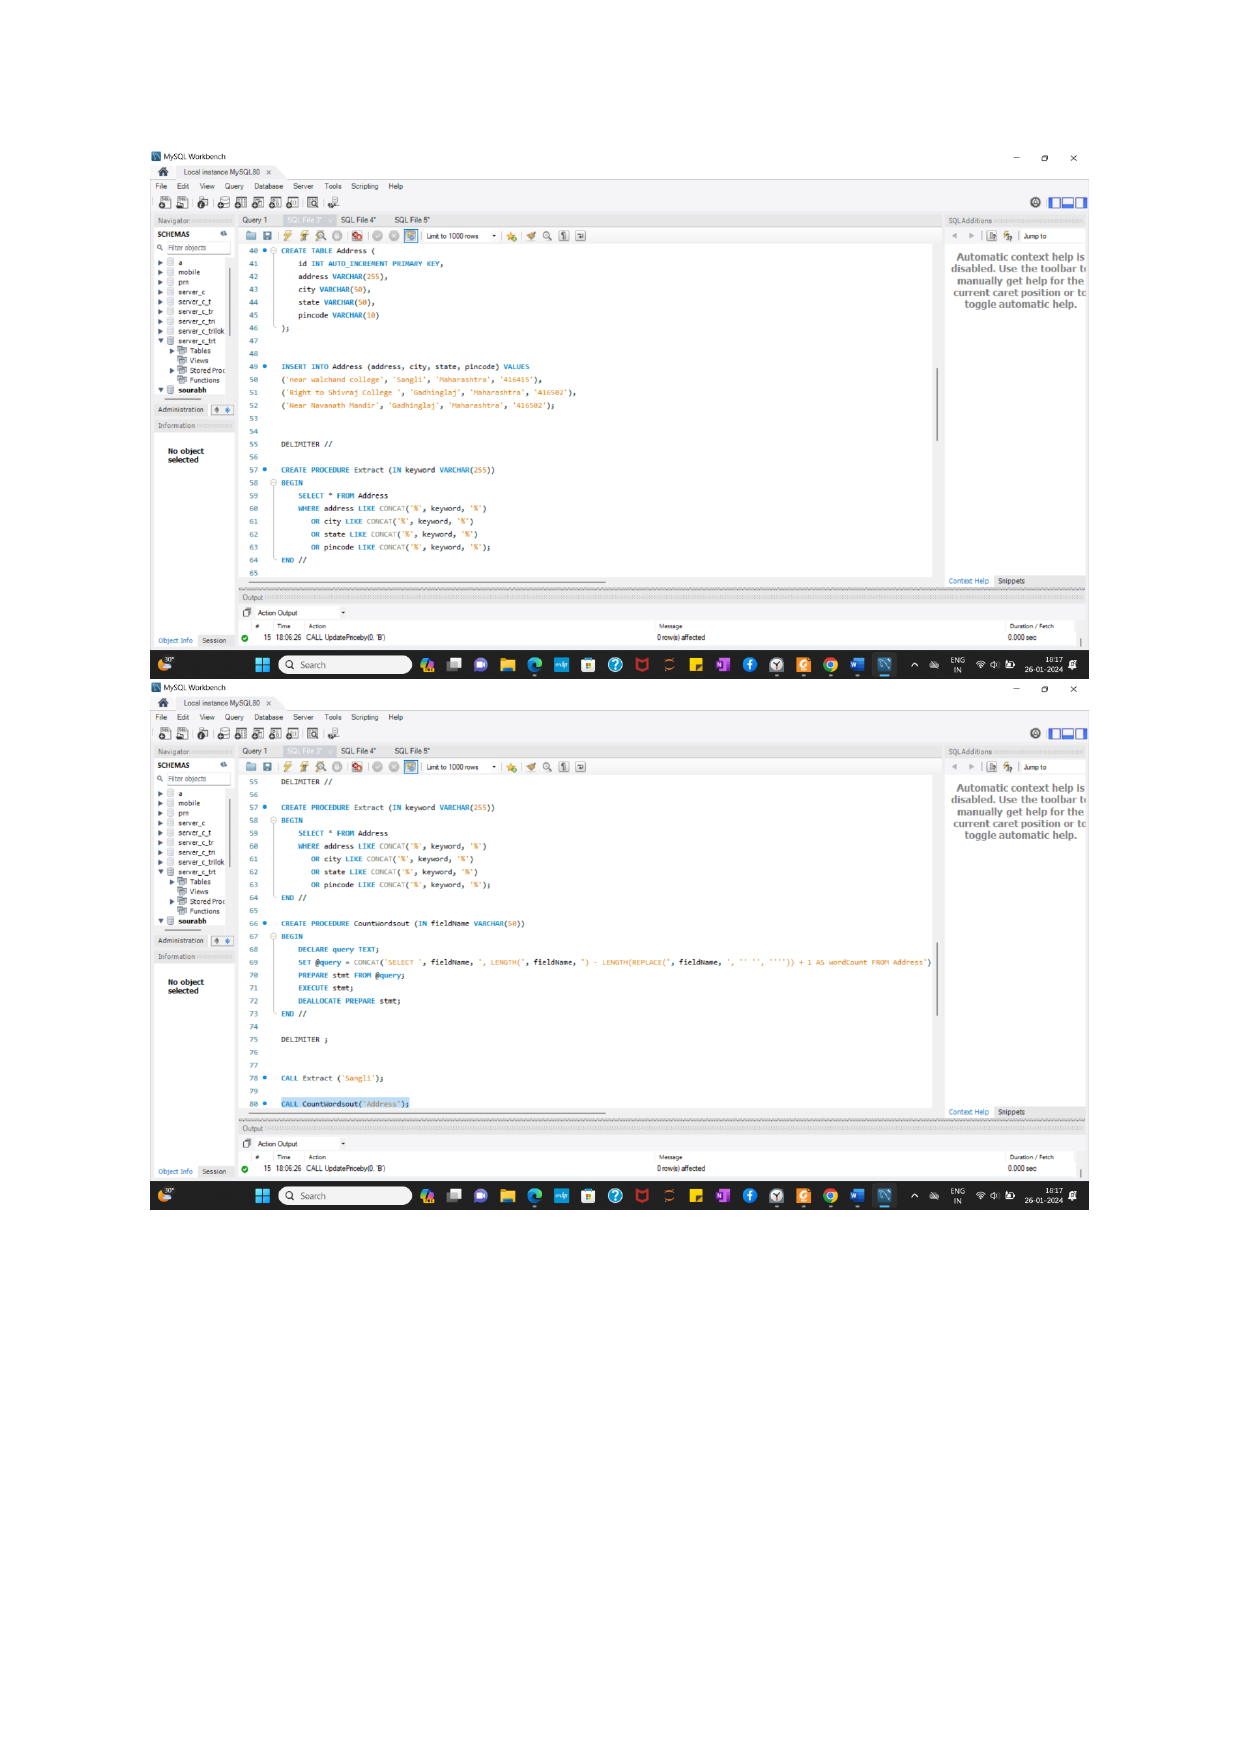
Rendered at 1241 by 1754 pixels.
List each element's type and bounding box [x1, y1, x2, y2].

picture [150, 681, 1089, 1210]
picture [150, 150, 1089, 679]
